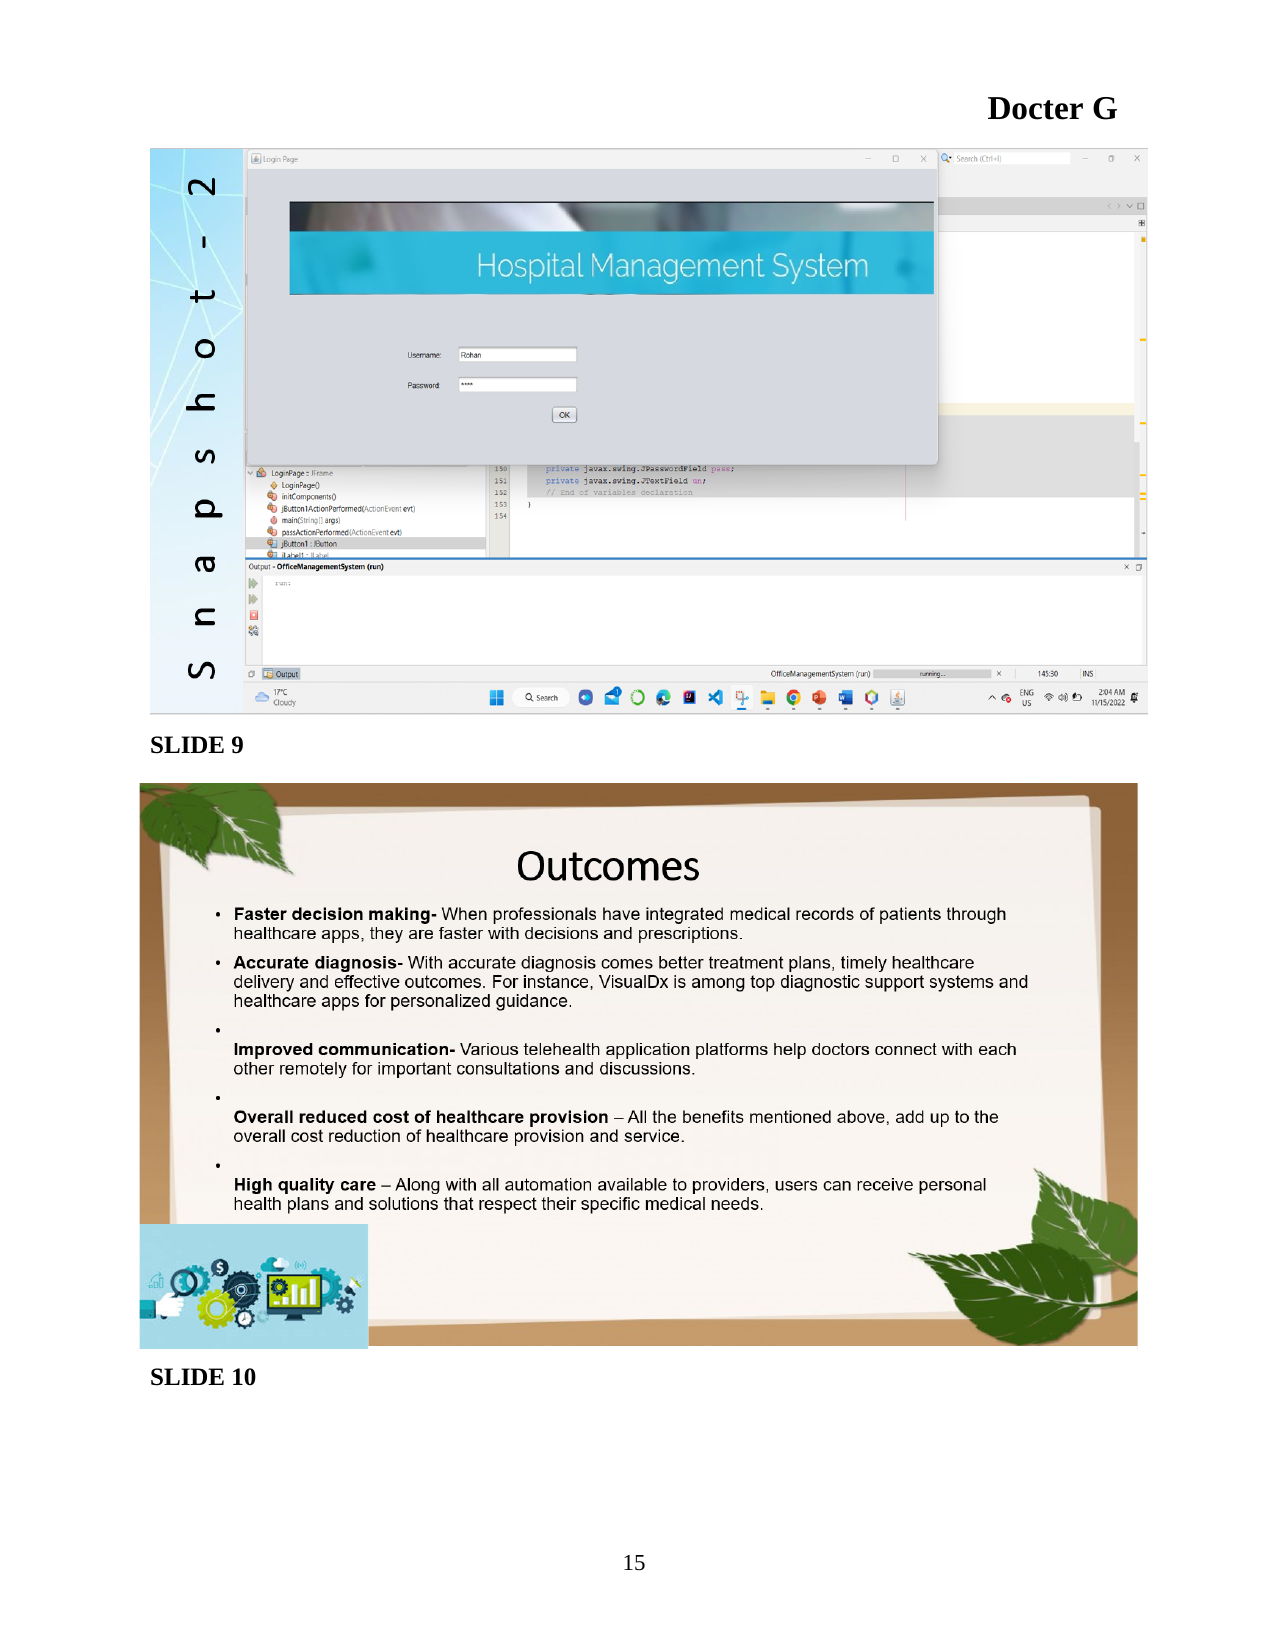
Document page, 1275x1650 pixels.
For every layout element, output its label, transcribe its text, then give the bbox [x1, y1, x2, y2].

subtitle SLIDE 9 [150, 730, 1137, 759]
picture [139, 783, 1138, 1349]
picture [150, 148, 1148, 715]
text SLIDE 10 [150, 1362, 1137, 1391]
